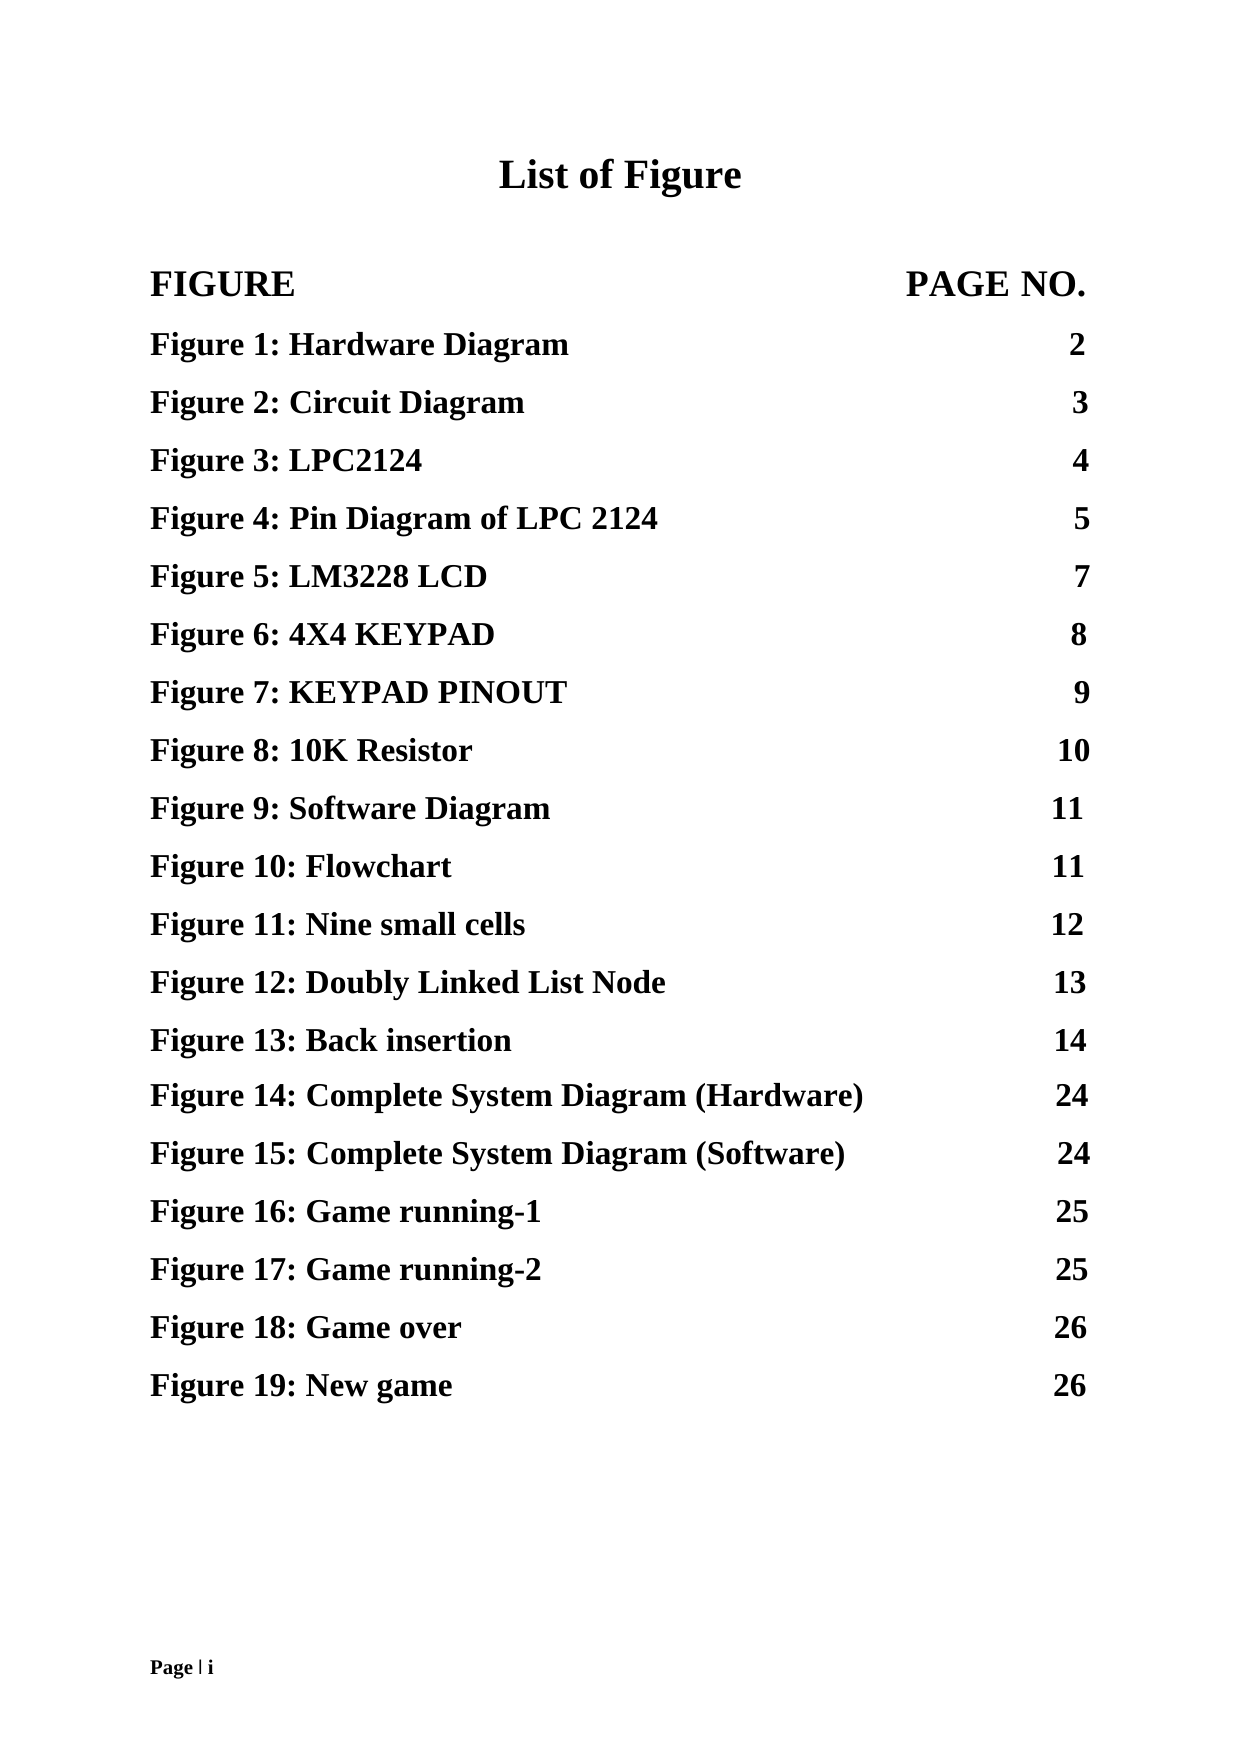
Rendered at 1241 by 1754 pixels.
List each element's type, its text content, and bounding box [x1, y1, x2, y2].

text Figure 13: Back insertion 14 [150, 1021, 1090, 1059]
text Figure 17: Game running-2 25 [150, 1250, 1090, 1288]
text Figure 2: Circuit Diagram 3 [150, 382, 1090, 421]
text Figure 16: Game running-1 25 [150, 1192, 1090, 1230]
text Figure 1: Hardware Diagram 2 [150, 324, 1090, 363]
text Figure 5: LM3228 LCD 7 [150, 556, 1090, 595]
text Figure 18: Game over 26 [150, 1308, 1090, 1346]
text Figure 6: 4X4 KEYPAD 8 [150, 614, 1090, 653]
text Figure 9: Software Diagram 11 [150, 788, 1090, 827]
text FIGURE PAGE NO. [150, 261, 1090, 304]
text Figure 10: Flowchart 11 [150, 847, 1090, 885]
text Figure 8: 10K Resistor 10 [150, 731, 1090, 769]
text Figure 4: Pin Diagram of LPC 2124 5 [150, 498, 1090, 537]
text Figure 12: Doubly Linked List Node 13 [150, 963, 1090, 1001]
text Figure 14: Complete System Diagram (Hardware) 24 [150, 1076, 1090, 1114]
text Figure 7: KEYPAD PINOUT 9 [150, 672, 1090, 711]
text Figure 15: Complete System Diagram (Software) 24 [150, 1134, 1090, 1172]
text Figure 19: New game 26 [150, 1366, 1090, 1404]
text List of Figure [150, 150, 1090, 198]
text Figure 11: Nine small cells 12 [150, 904, 1090, 943]
